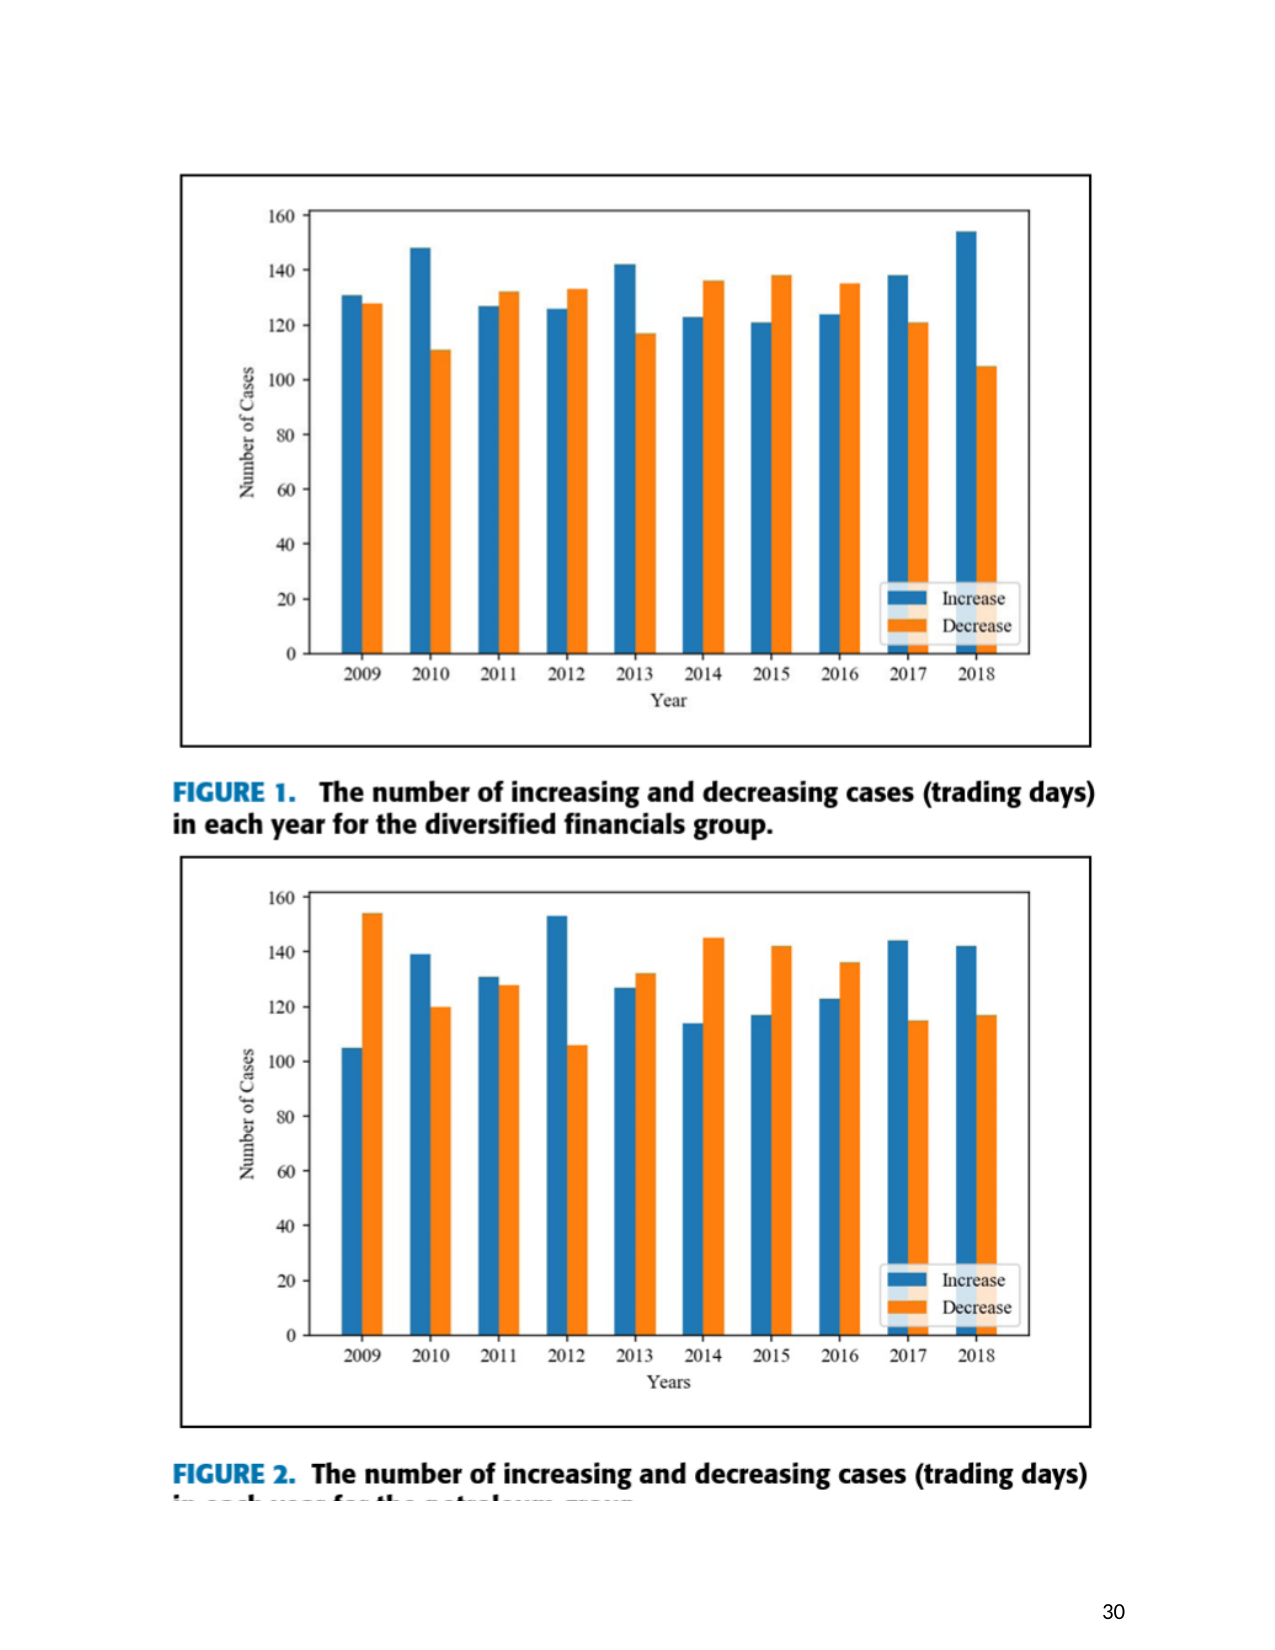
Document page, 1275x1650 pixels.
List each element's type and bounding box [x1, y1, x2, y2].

picture [150, 150, 1125, 1501]
